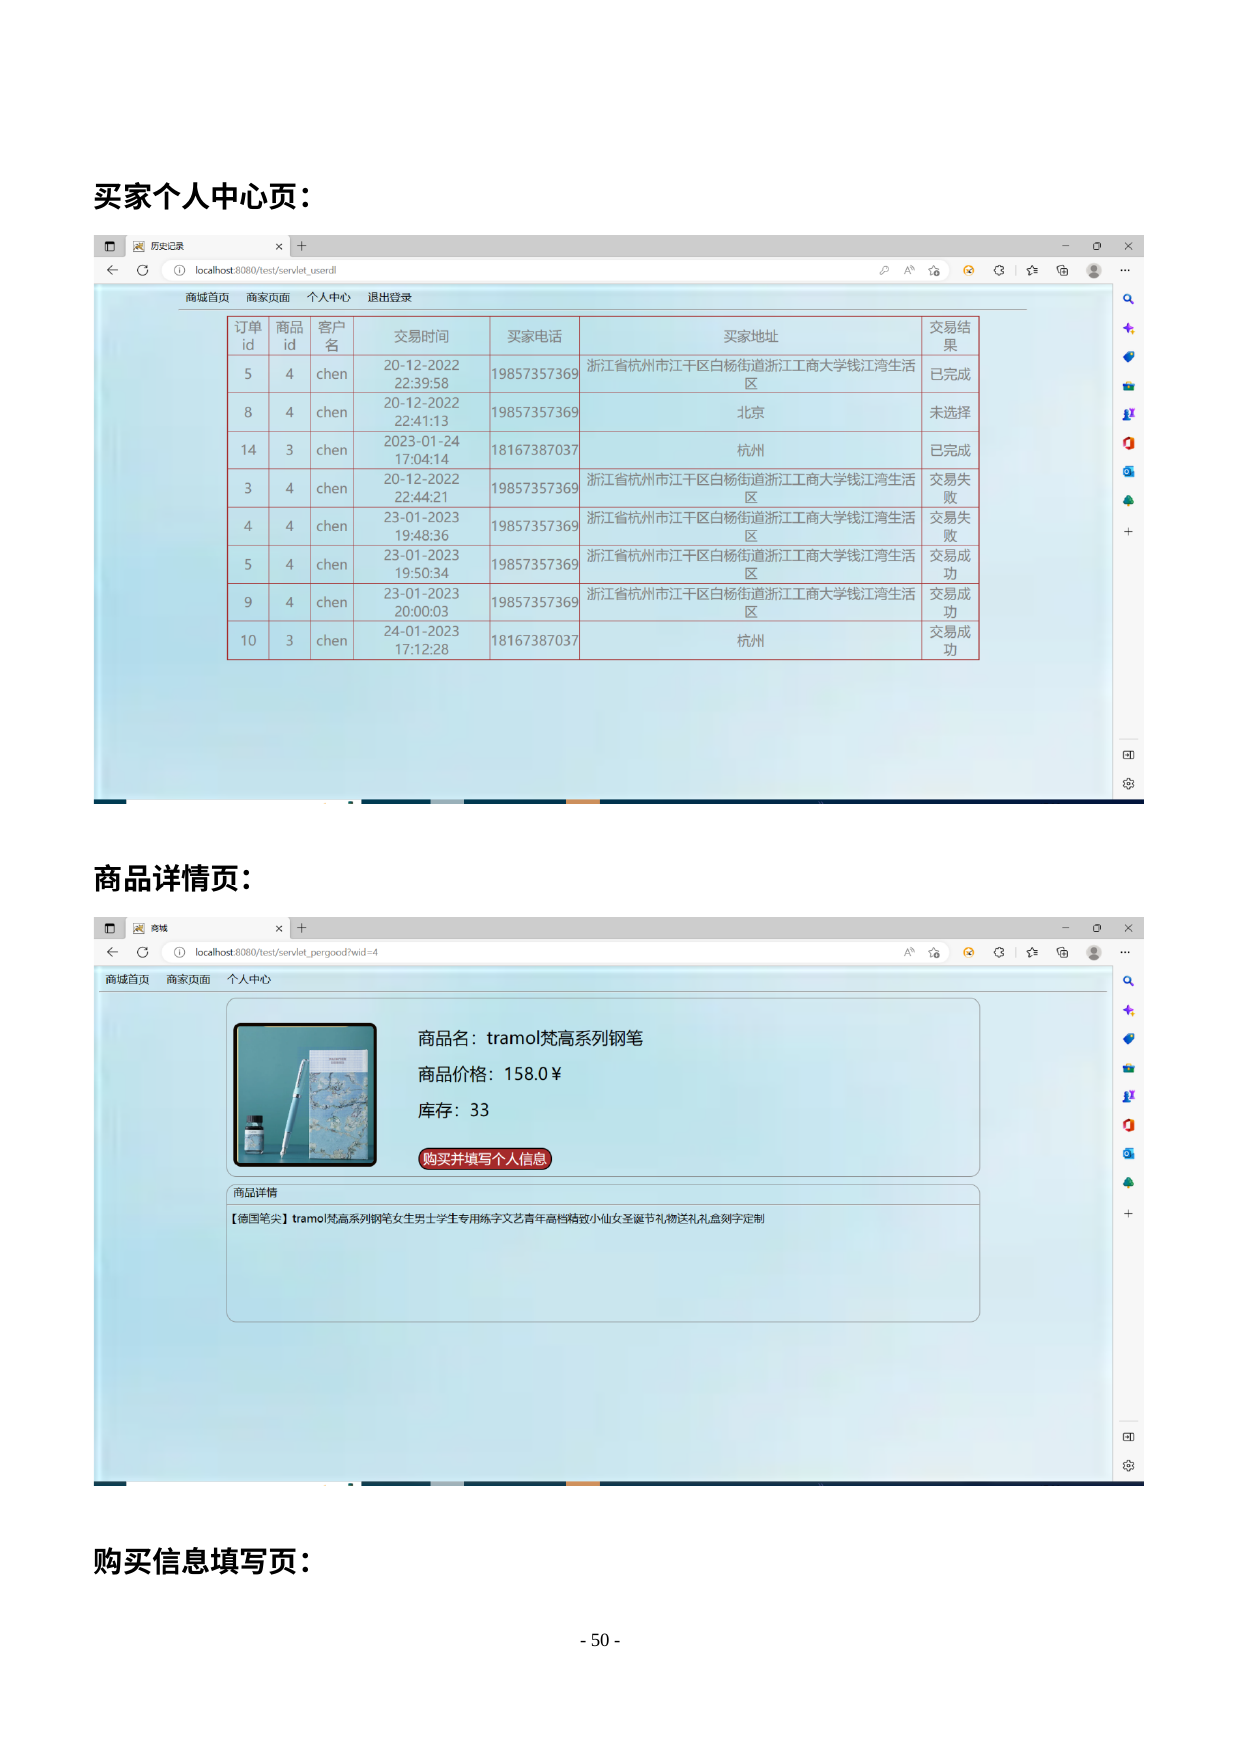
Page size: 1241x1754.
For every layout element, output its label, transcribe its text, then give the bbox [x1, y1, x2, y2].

picture [93, 235, 1144, 804]
picture [93, 917, 1144, 1486]
text 购买信息填写页： [94, 1527, 1144, 1592]
text 买家个人中心页： [94, 162, 1144, 227]
text 商品详情页： [94, 844, 1144, 909]
